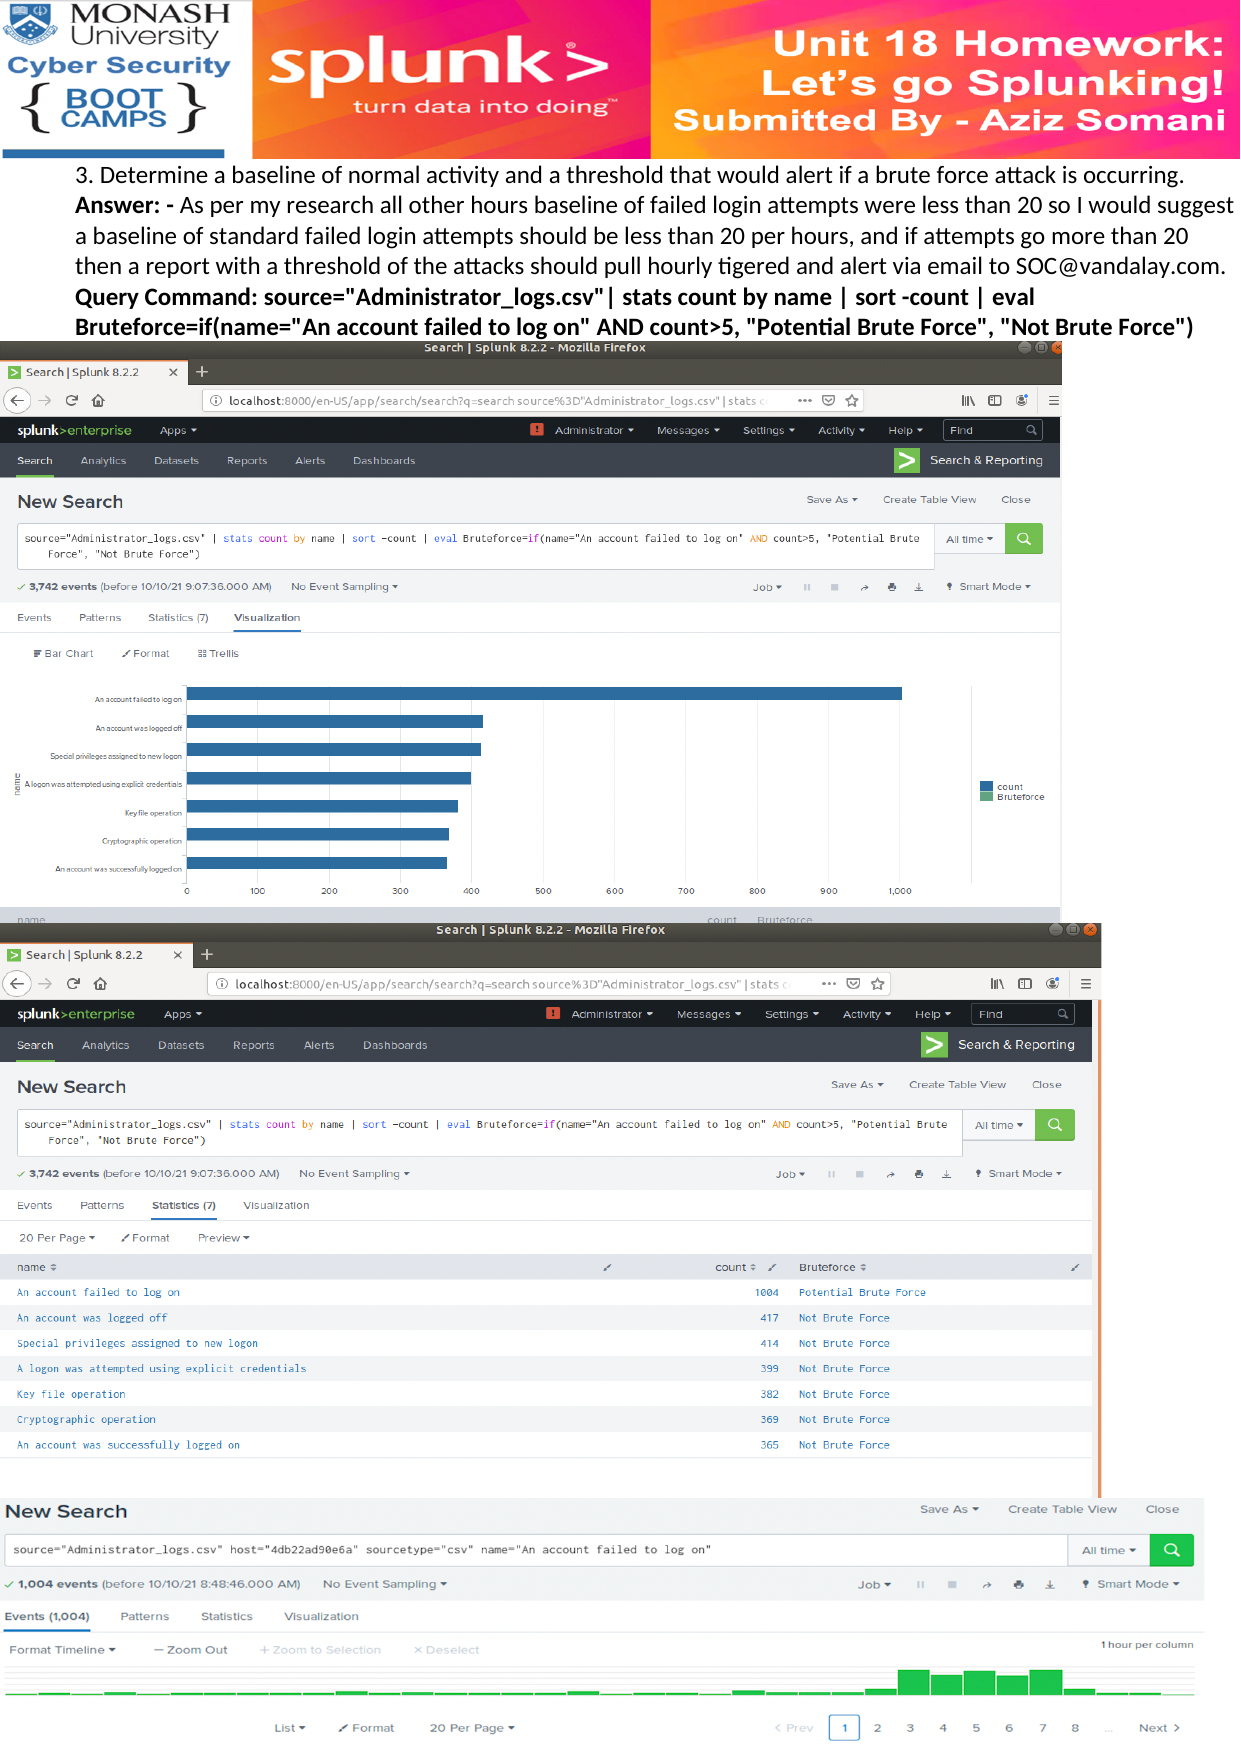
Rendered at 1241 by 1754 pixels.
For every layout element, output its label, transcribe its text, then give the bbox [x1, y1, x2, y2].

text Query Command: source="Administrator_logs.csv"| stats count by name | sort -count | eval Bruteforce=if(name="An account failed to log on" AND count>5, "Potential Brute Force", "Not Brute Force") [75, 281, 1240, 342]
text Answer: - As per my research all other hours baseline of failed login attempts were less than 20 so I would suggest a baseline of standard failed login attempts should be less than 20 per hours, and if attempts go more than 20 then a report with a threshold of the attacks should pull hourly tigered and alert via email to SOC@vandalay.com. [75, 189, 1240, 281]
picture [0, 0, 1240, 159]
picture [0, 341, 1205, 1745]
text 3. Determine a baseline of normal activity and a threshold that would alert if a brute force attack is occurring. [75, 159, 1240, 189]
